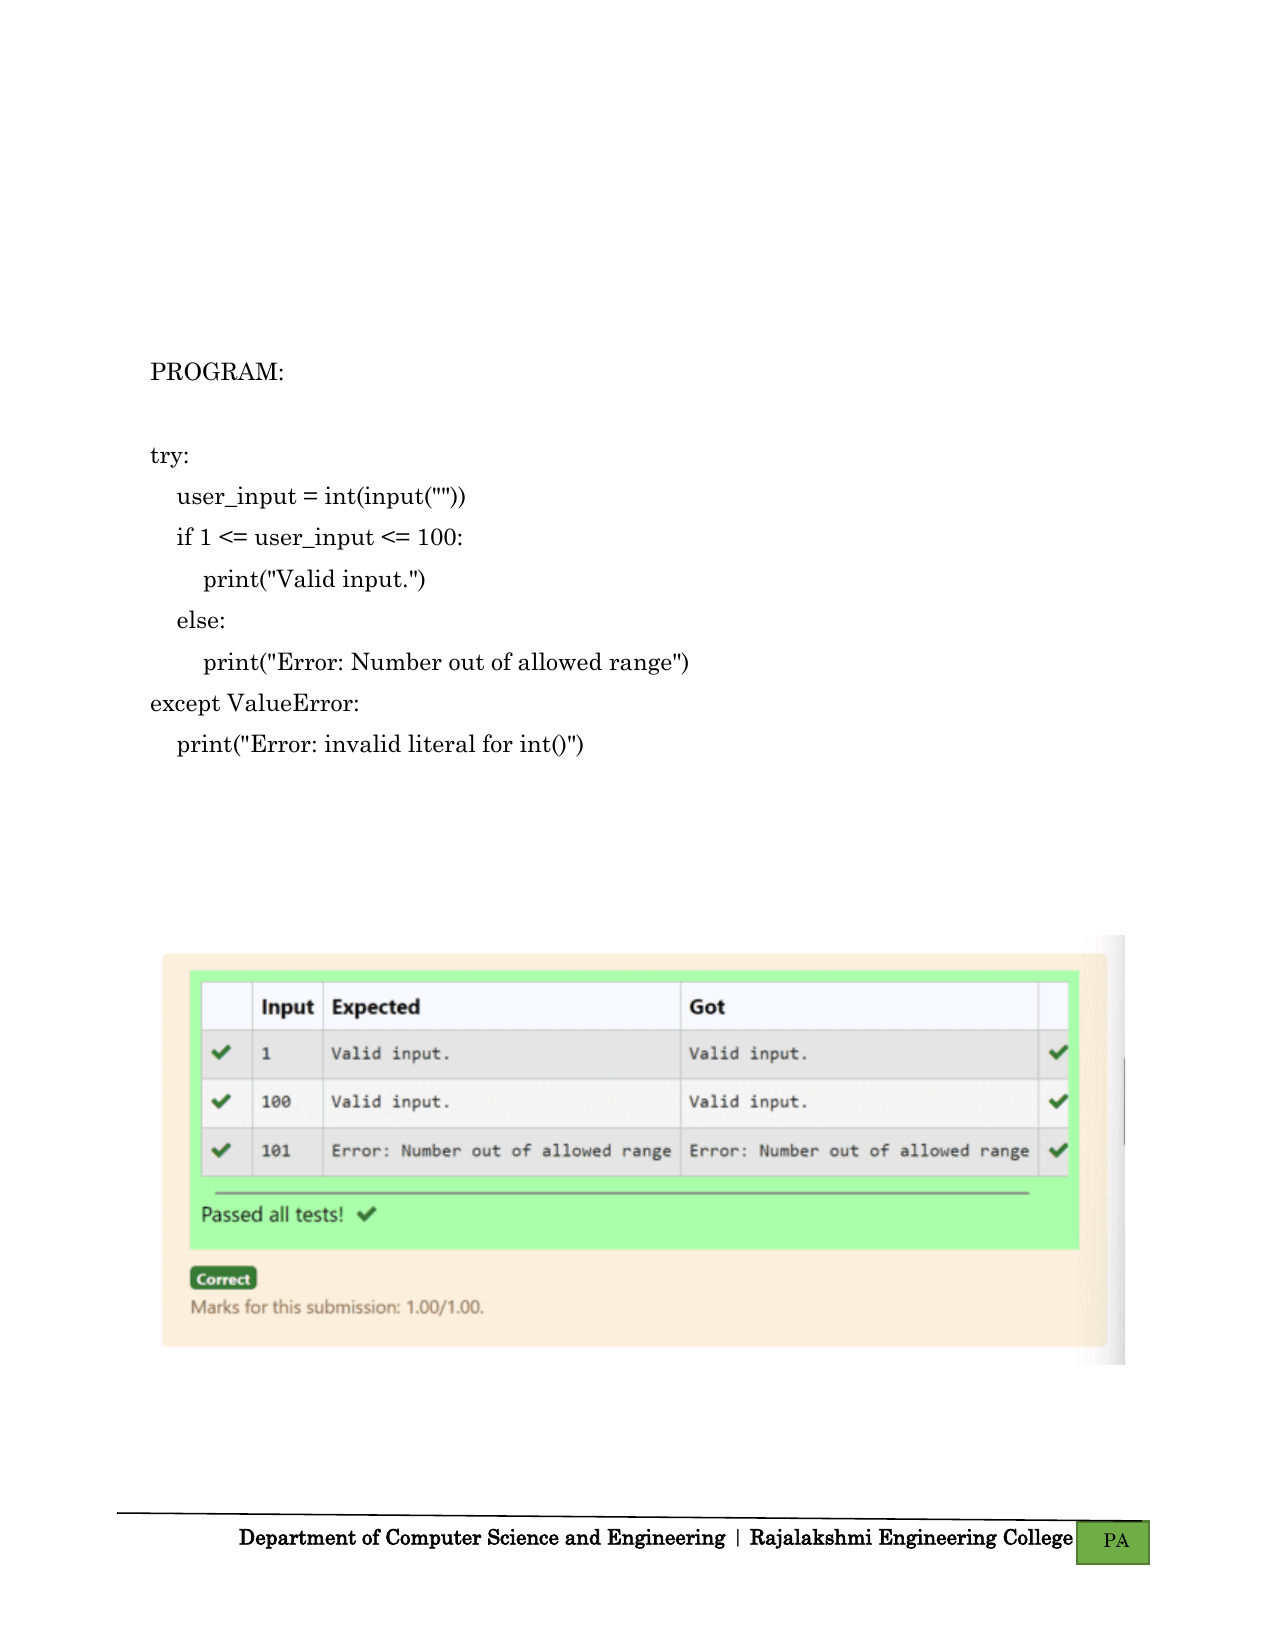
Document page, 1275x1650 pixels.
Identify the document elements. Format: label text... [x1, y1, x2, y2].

picture [150, 935, 1125, 1365]
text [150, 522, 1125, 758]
text PROGRAM: [150, 357, 1125, 386]
text user_input = int(input("")) [150, 481, 1125, 510]
text try: [150, 439, 1125, 468]
